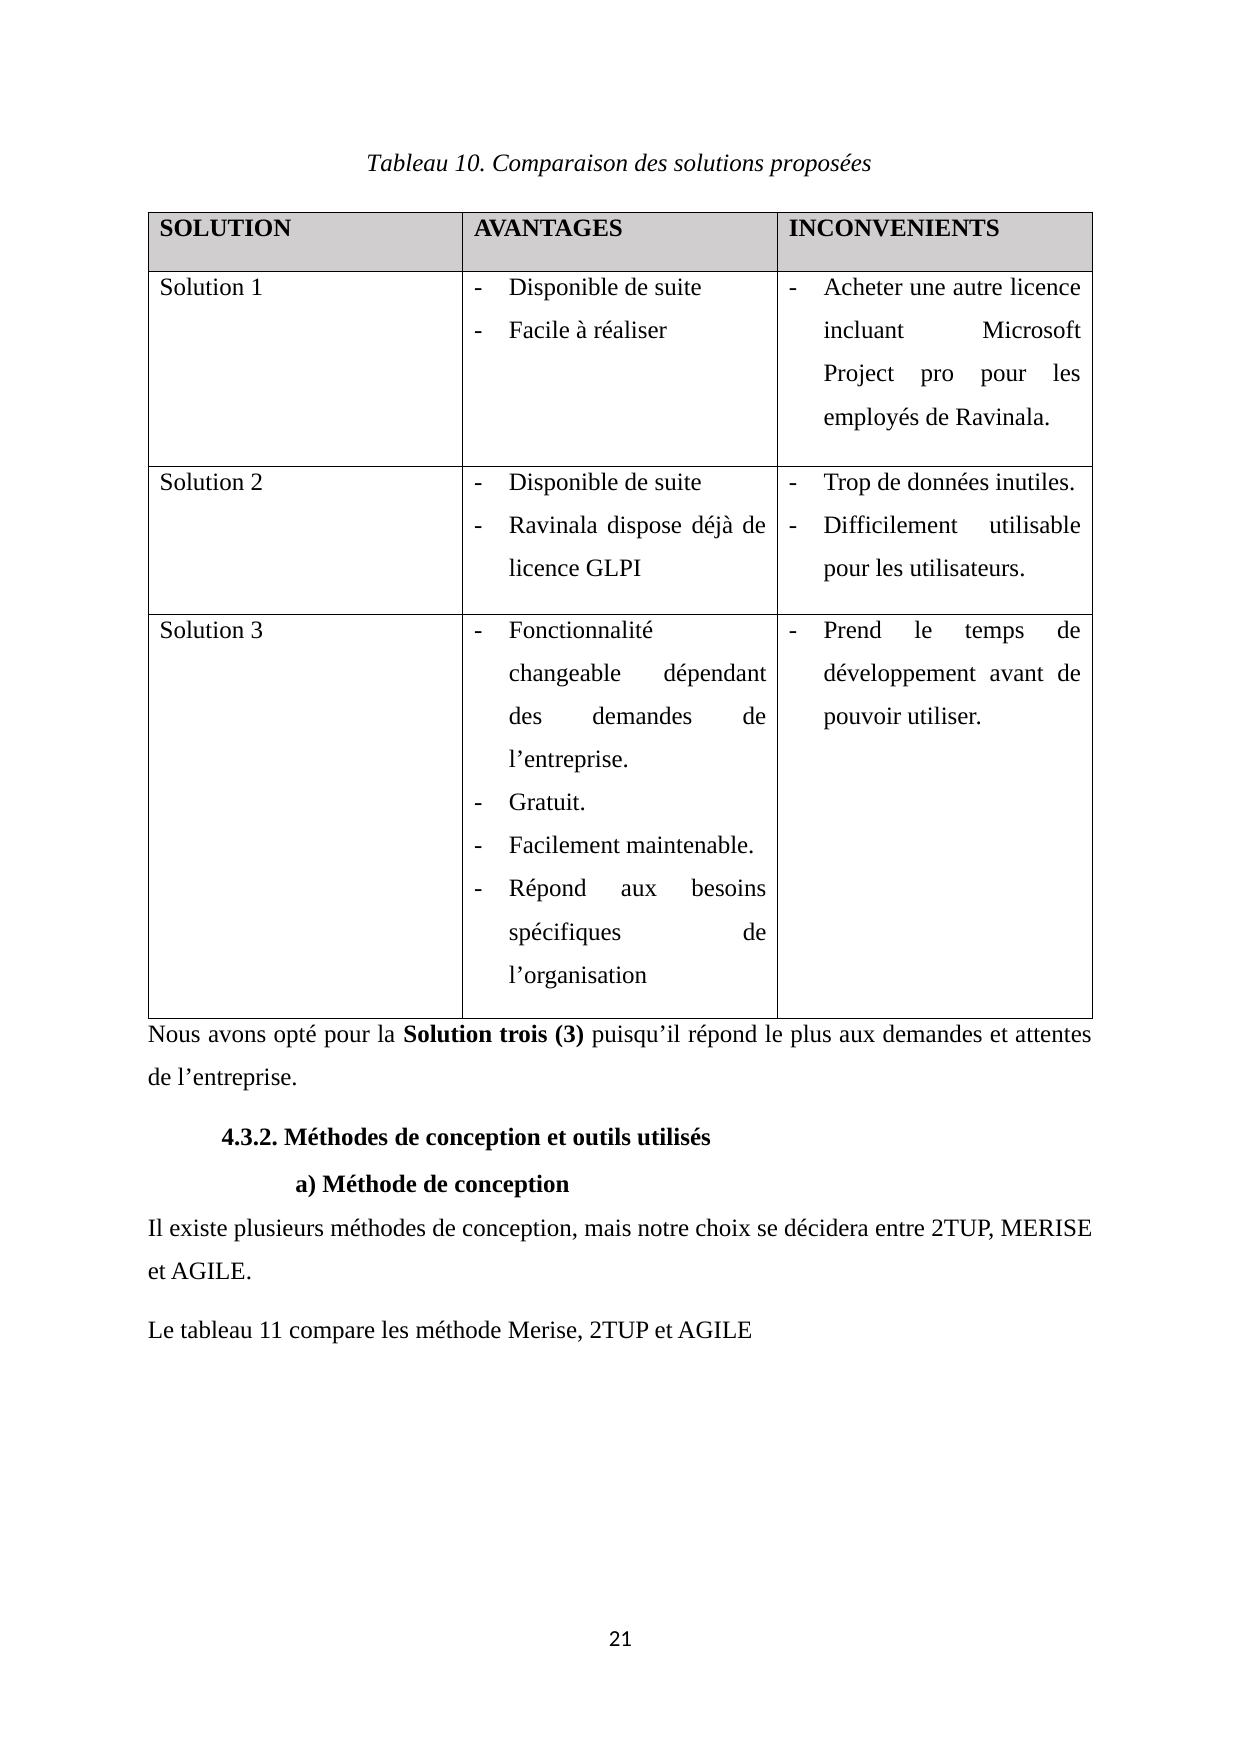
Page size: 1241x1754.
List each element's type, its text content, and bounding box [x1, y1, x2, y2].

table_cell Disponible de suite Ravinala dispose déjà de licence GLPI [463, 467, 777, 614]
table_header AVANTAGES [463, 213, 777, 271]
text Il existe plusieurs méthodes de conception, mais notre choix se décidera entre 2TUP, MERISE et AGILE. [148, 1213, 1093, 1284]
table_cell Fonctionnalité changeable dépendant des demandes de l’entreprise. Gratuit. Facilement maintenable. Répond aux besoins spécifiques de l’organisation [463, 615, 777, 1018]
table_cell Solution 3 [149, 615, 462, 1018]
table_cell Disponible de suite Facile à réaliser [463, 272, 777, 466]
text Nous avons opté pour la Solution trois (3) puisqu’il répond le plus aux demandes et attentes de l’entreprise. [148, 1019, 1093, 1091]
text Tableau 10. Comparaison des solutions proposées [148, 148, 1093, 176]
subtitle a) Méthode de conception [221, 1169, 1093, 1198]
table_cell Acheter une autre licence incluant Microsoft Project pro pour les employés de Ravinala. [778, 272, 1092, 466]
table_cell Solution 2 [149, 467, 462, 614]
table_cell Solution 1 [149, 272, 462, 466]
table_header INCONVENIENTS [778, 213, 1092, 271]
table_header SOLUTION [149, 213, 462, 271]
table_cell Prend le temps de développement avant de pouvoir utiliser. [778, 615, 1092, 1018]
text Le tableau 11 compare les méthode Merise, 2TUP et AGILE [148, 1316, 1093, 1344]
table_cell Trop de données inutiles. Difficilement utilisable pour les utilisateurs. [778, 467, 1092, 614]
subtitle 4.3.2. Méthodes de conception et outils utilisés [148, 1122, 1093, 1151]
